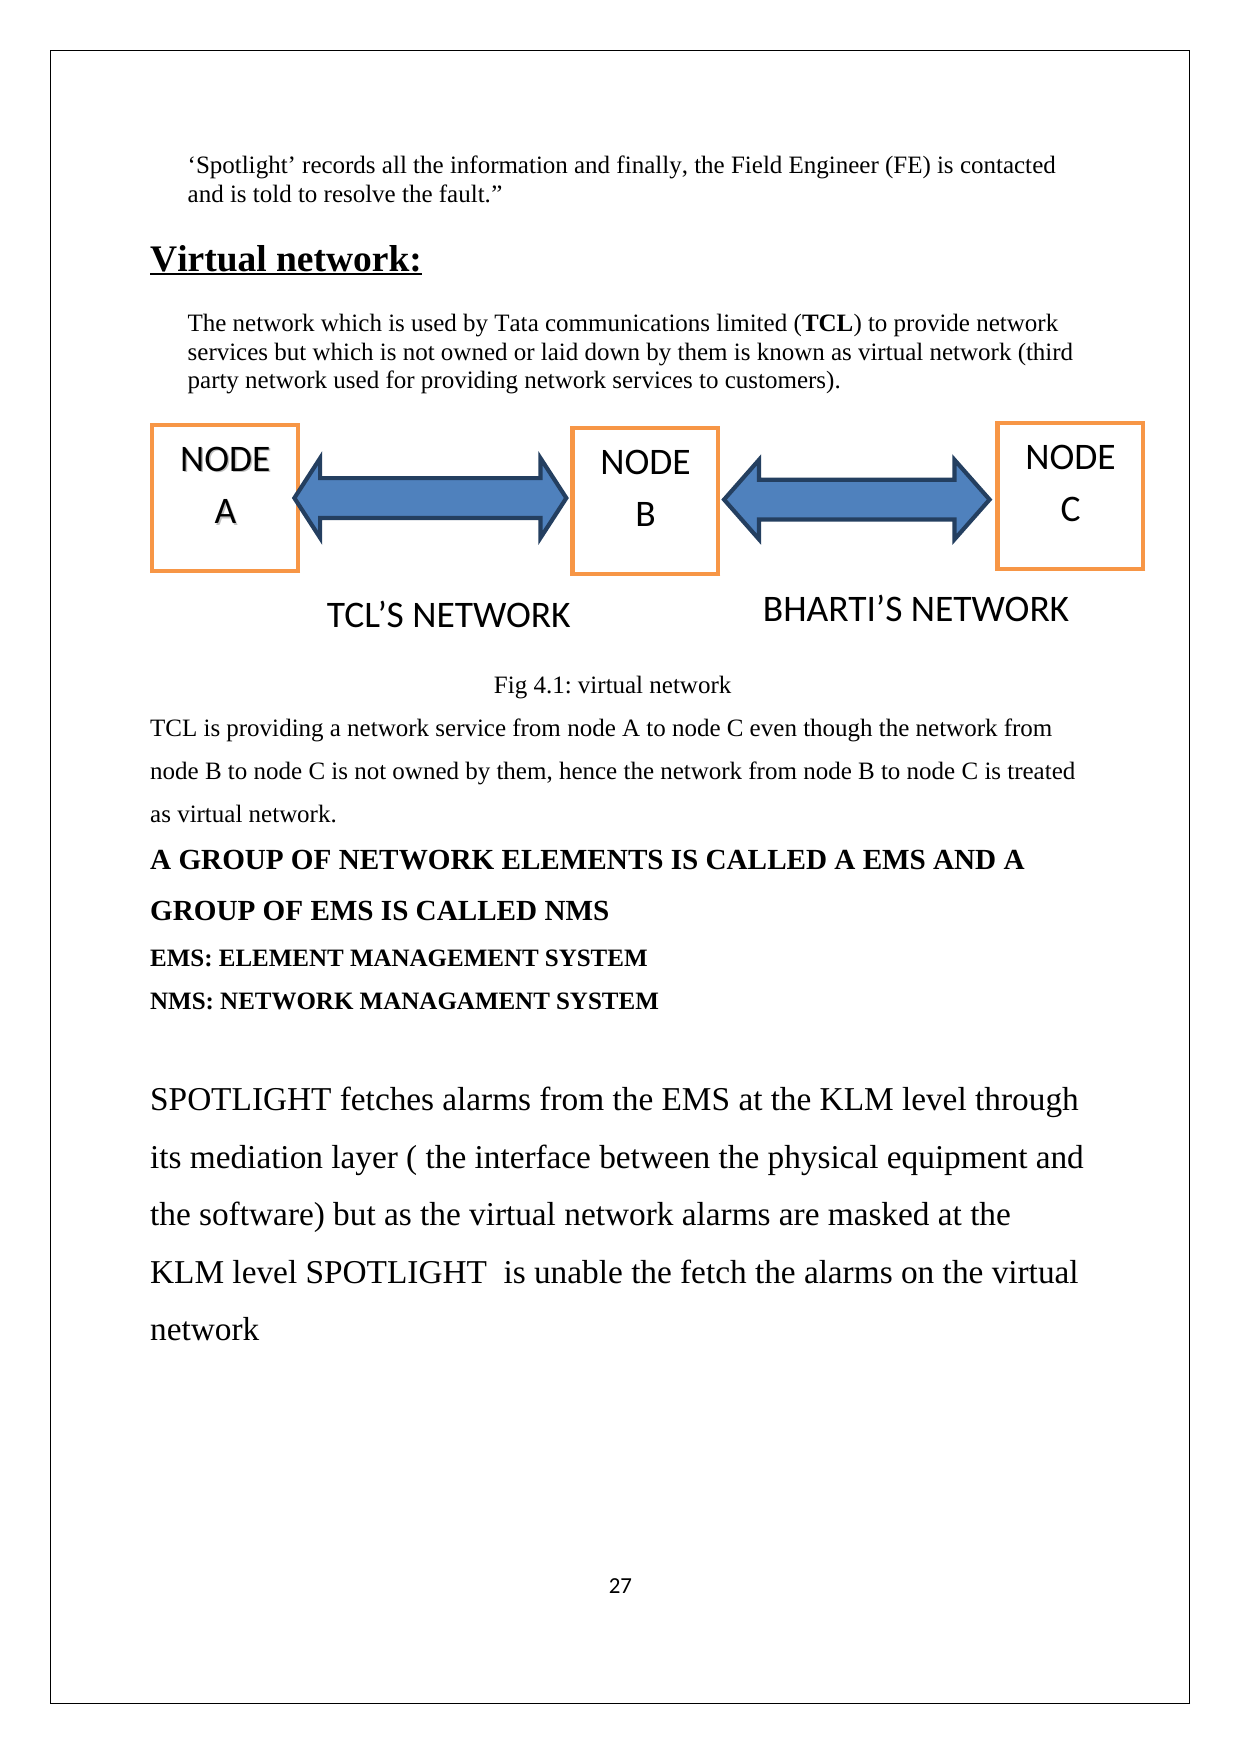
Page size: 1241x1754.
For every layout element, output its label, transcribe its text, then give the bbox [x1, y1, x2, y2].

text The network which is used by Tata communications limited (TCL) to provide network services but which is not owned or laid down by them is known as virtual network (third party network used for providing network services to customers). [187, 308, 1090, 394]
text SPOTLIGHT fetches alarms from the EMS at the KLM level through its mediation layer ( the interface between the physical equipment and the software) but as the virtual network alarms are masked at the KLM level SPOTLIGHT is unable the fetch the alarms on the virtual network [150, 1079, 1090, 1348]
text Fig 4.1: virtual network [150, 670, 1090, 699]
text Virtual network: [150, 236, 1090, 279]
text EMS: ELEMENT MANAGEMENT SYSTEM [150, 943, 1090, 972]
text A GROUP OF NETWORK ELEMENTS IS CALLED A EMS AND A GROUP OF EMS IS CALLED NMS [150, 842, 1090, 926]
text TCL is providing a network service from node A to node C even though the network from node B to node C is not owned by them, hence the network from node B to node C is treated as virtual network. [150, 713, 1090, 828]
text NMS: NETWORK MANAGAMENT SYSTEM [150, 986, 1090, 1015]
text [187, 150, 1090, 207]
